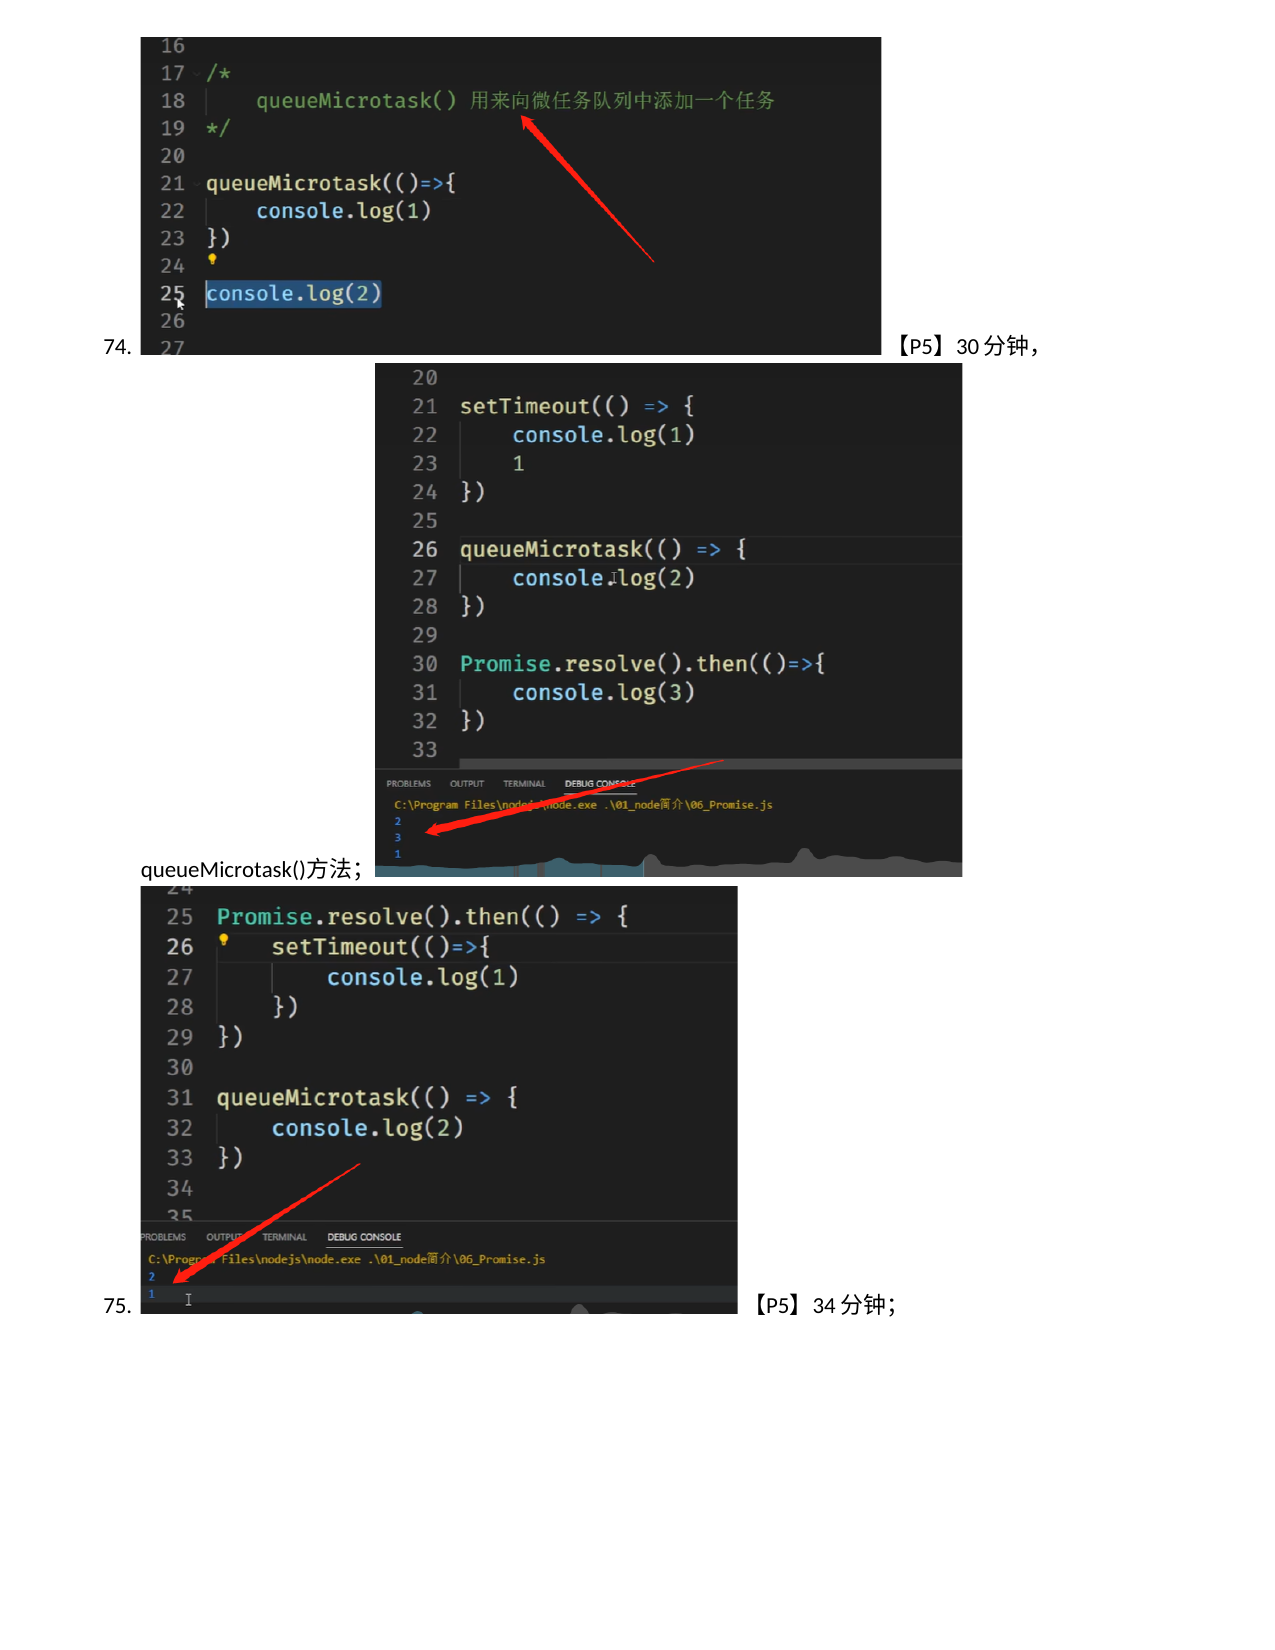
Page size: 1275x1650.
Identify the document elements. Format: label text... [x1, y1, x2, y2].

picture [140, 37, 882, 355]
picture [375, 363, 963, 877]
picture [140, 886, 738, 1314]
